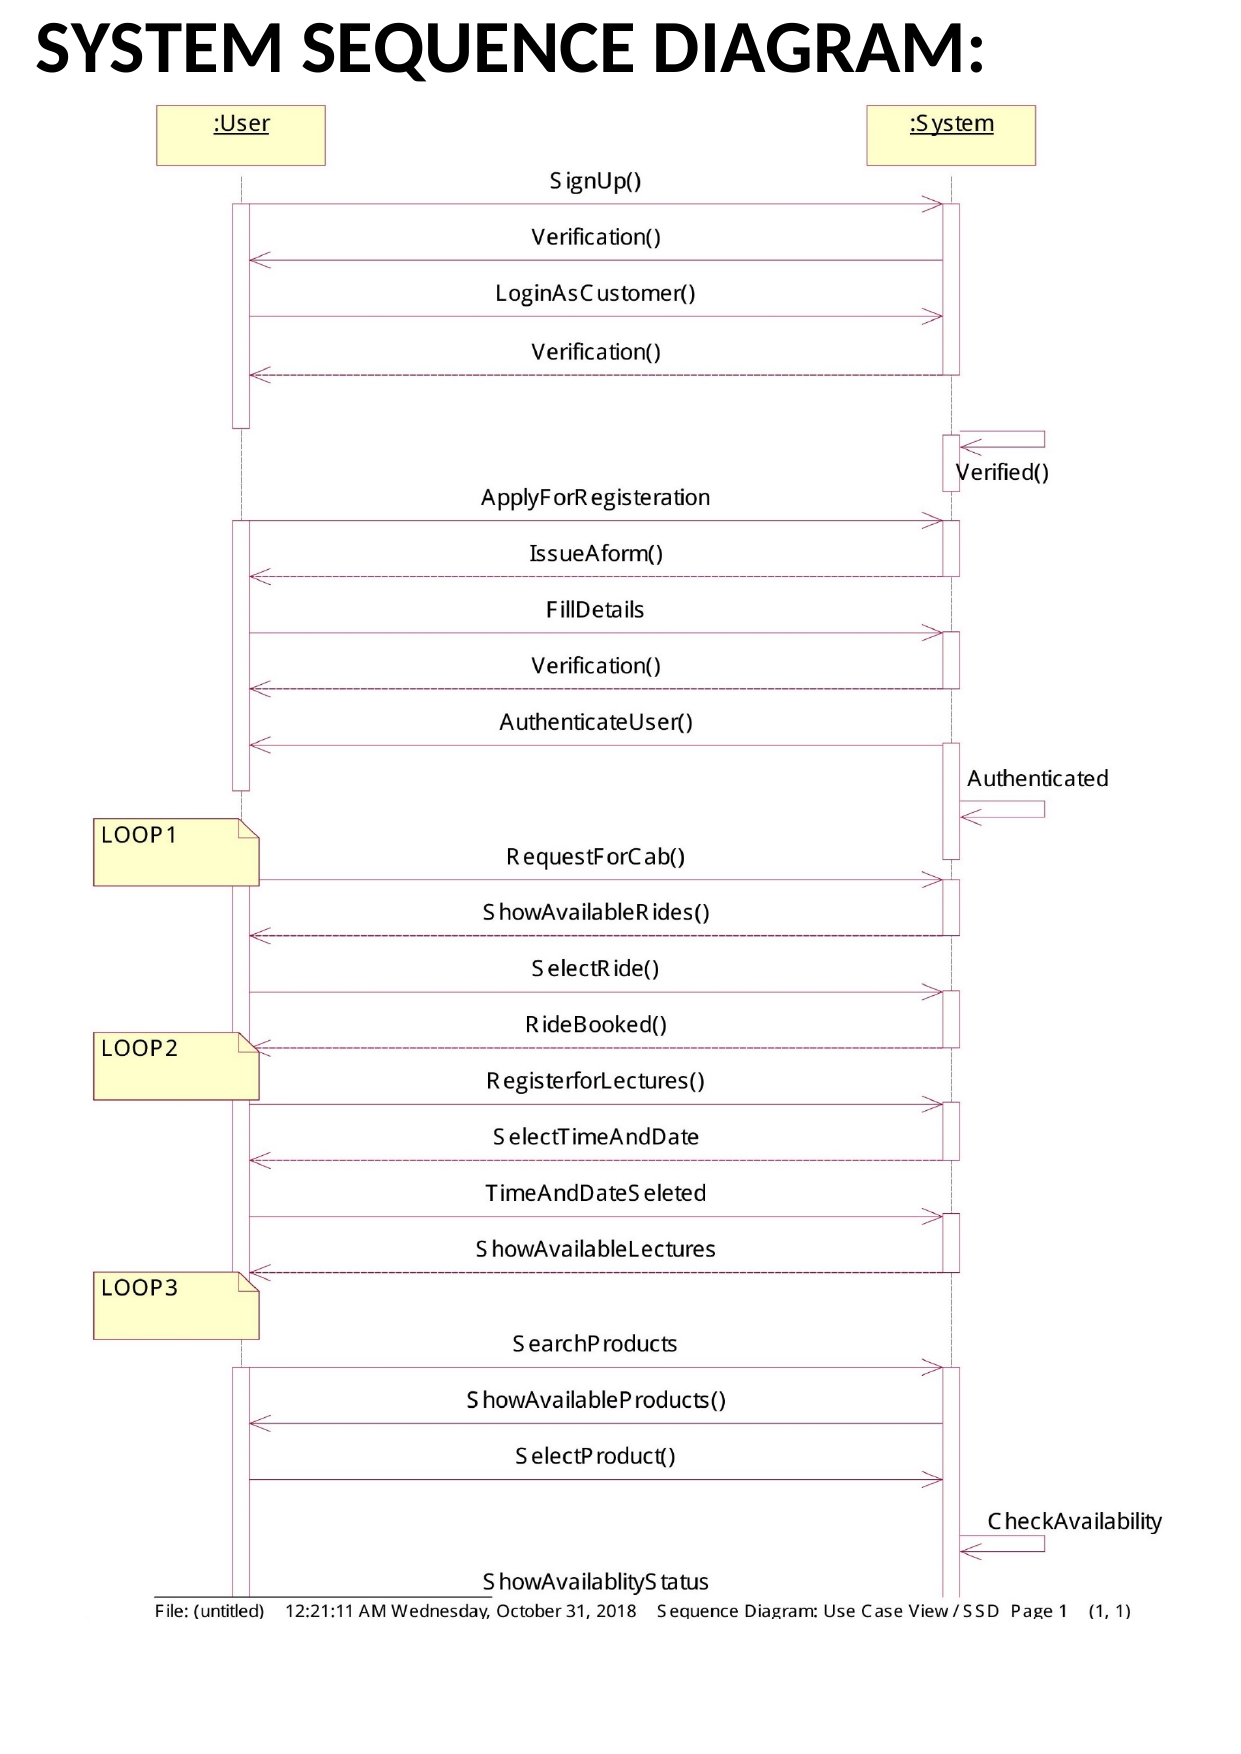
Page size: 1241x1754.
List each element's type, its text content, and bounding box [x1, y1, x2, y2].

text SYSTEM SEQUENCE DIAGRAM: [35, 0, 1240, 93]
picture [35, 93, 1241, 1619]
